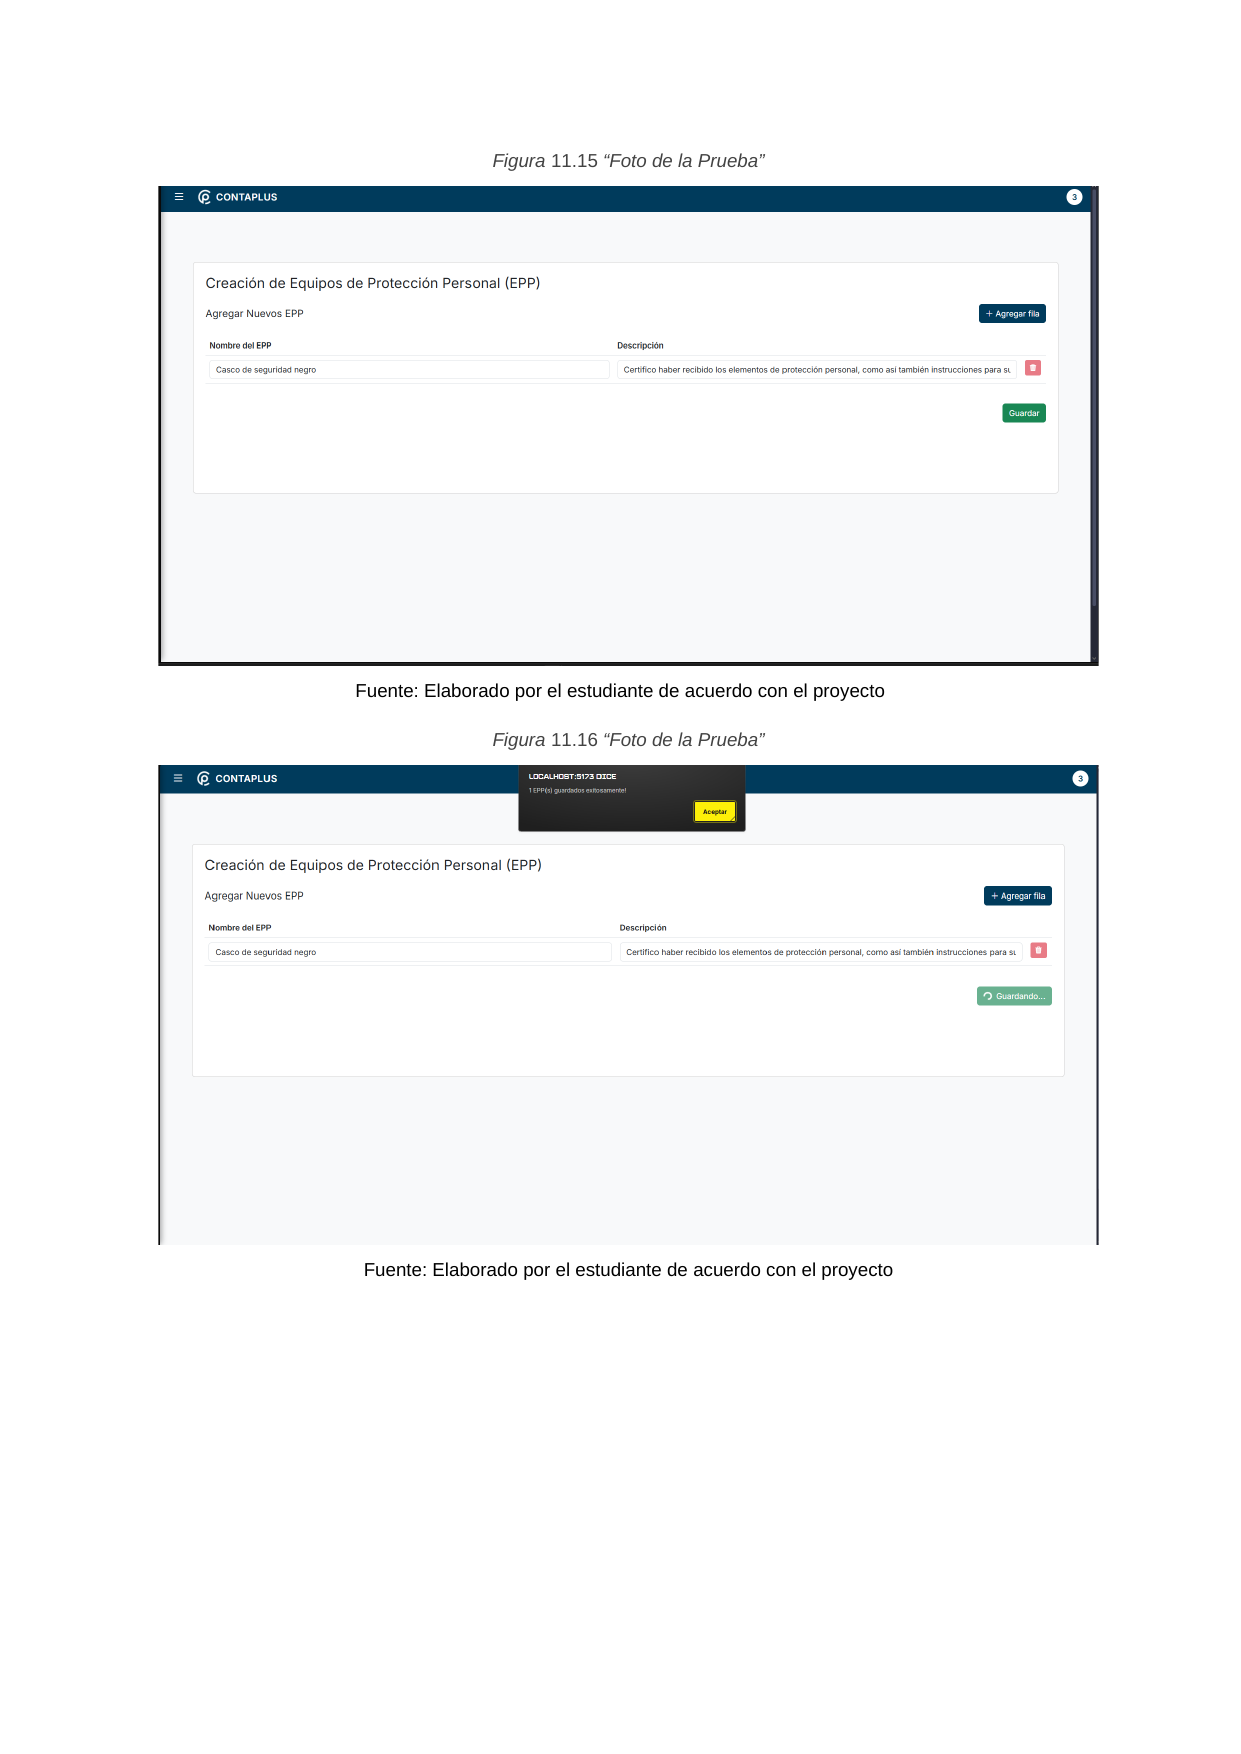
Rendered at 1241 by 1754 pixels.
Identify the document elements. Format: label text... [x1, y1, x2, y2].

text Fuente: Elaborado por el estudiante de acuerdo con el proyecto [150, 1258, 1107, 1280]
picture [158, 765, 1099, 1245]
picture [158, 186, 1099, 666]
text Fuente: Elaborado por el estudiante de acuerdo con el proyecto [150, 679, 1090, 701]
